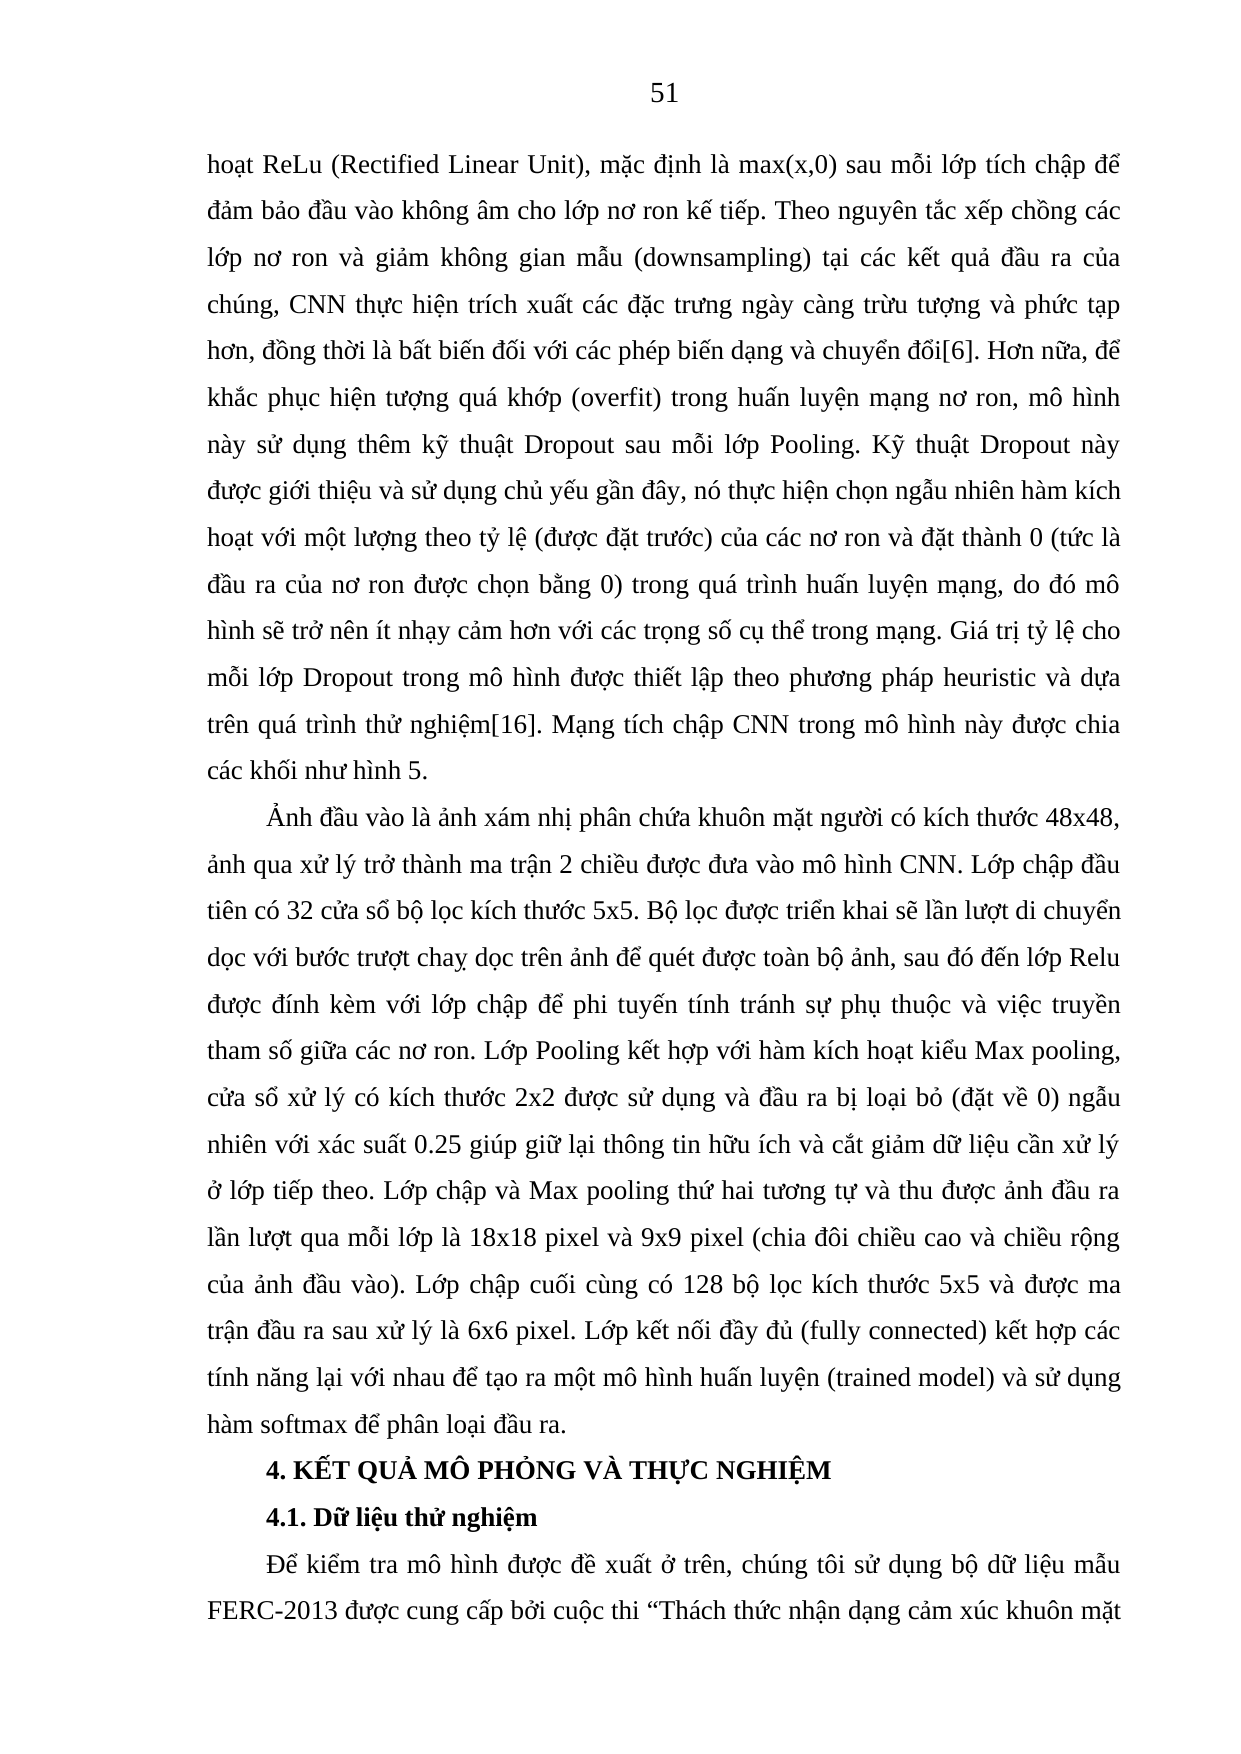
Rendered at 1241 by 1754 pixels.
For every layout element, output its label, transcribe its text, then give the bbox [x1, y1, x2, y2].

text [207, 148, 1122, 786]
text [207, 1548, 1122, 1626]
text Ảnh đầu vào là ảnh xám nhị phân chứa khuôn mặt người có kích thước 48x48, ảnh qua xử lý trở thành ma trận 2 chiều được đưa vào mô hình CNN. Lớp chập đầu tiên có 32 cửa sổ bộ lọc kích thước 5x5. Bộ lọc được triển khai sẽ lần lượt di chuyển dọc với bước trượt chaỵ dọc trên ảnh để quét được toàn bộ ảnh, sau đó đến lớp Relu được đính kèm với lớp chập để phi tuyến tính tránh sự phụ thuộc và việc truyền tham số giữa các nơ ron. Lớp Pooling kết hợp với hàm kích hoạt kiểu Max pooling, cửa sổ xử lý có kích thước 2x2 được sử dụng và đầu ra bị loại bỏ (đặt về 0) ngẫu nhiên với xác suất 0.25 giúp giữ lại thông tin hữu ích và cắt giảm dữ liệu cần xử lý ở lớp tiếp theo. Lớp chập và Max pooling thứ hai tương tự và thu được ảnh đầu ra lần lượt qua mỗi lớp là 18x18 pixel và 9x9 pixel (chia đôi chiều cao và chiều rộng của ảnh đầu vào). Lớp chập cuối cùng có 128 bộ lọc kích thước 5x5 và được ma trận đầu ra sau xử lý là 6x6 pixel. Lớp kết nối đầy đủ (fully connected) kết hợp các tính năng lại với nhau để tạo ra một mô hình huấn luyện (trained model) và sử dụng hàm softmax để phân loại đầu ra. [207, 801, 1122, 1439]
text 4. KẾT QUẢ MÔ PHỎNG VÀ THỰC NGHIỆM [207, 1454, 1122, 1486]
text 4.1. Dữ liệu thử nghiệm [207, 1501, 1122, 1532]
